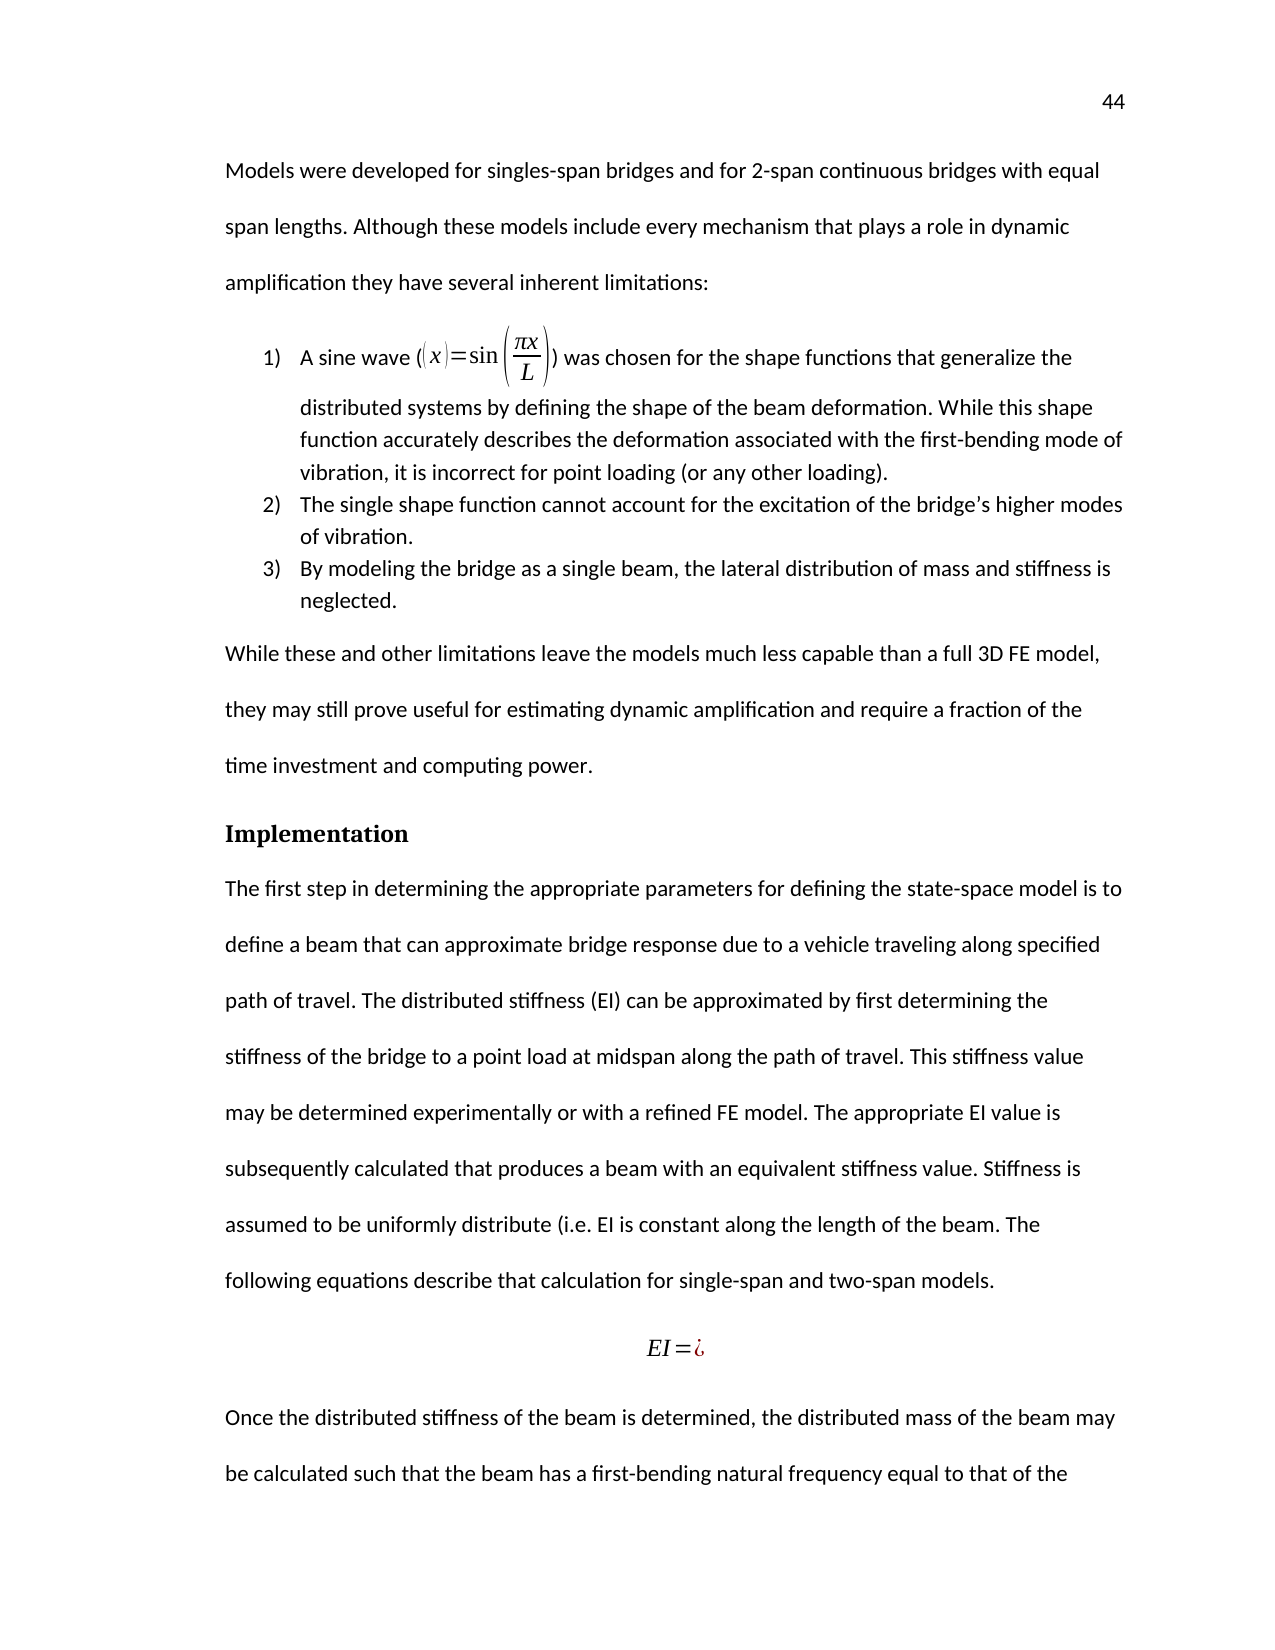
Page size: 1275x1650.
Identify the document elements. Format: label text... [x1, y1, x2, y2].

list The single shape function cannot account for the excitation of the bridge’s higher modes of vibration. [262, 490, 1125, 550]
text Models were developed for singles-span bridges and for 2-span continuous bridges with equal span lengths. Although these models include every mechanism that plays a role in dynamic amplification they have several inherent limitations: [225, 156, 1125, 296]
text The first step in determining the appropriate parameters for defining the state-space model is to define a beam that can approximate bridge response due to a vehicle traveling along specified path of travel. The distributed stiffness (EI) can be approximated by first determining the stiffness of the bridge to a point load at midspan along the path of travel. This stiffness value may be determined experimentally or with a refined FE model. The appropriate EI value is subsequently calculated that produces a beam with an equivalent stiffness value. Stiffness is assumed to be uniformly distribute (i.e. EI is constant along the length of the beam. The following equations describe that calculation for single-span and two-span models. [225, 874, 1125, 1294]
list By modeling the bridge as a single beam, the lateral distribution of mass and stiffness is neglected. [262, 554, 1125, 614]
list A sine wave () was chosen for the shape functions that generalize the distributed systems by defining the shape of the beam deformation. While this shape function accurately describes the deformation associated with the first-bending mode of vibration, it is incorrect for point loading (or any other loading). [262, 324, 1125, 486]
text While these and other limitations leave the models much less capable than a full 3D FE model, they may still prove useful for estimating dynamic amplification and require a fraction of the time investment and computing power. [225, 639, 1125, 779]
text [225, 1403, 1125, 1487]
subtitle Implementation [225, 820, 1125, 849]
